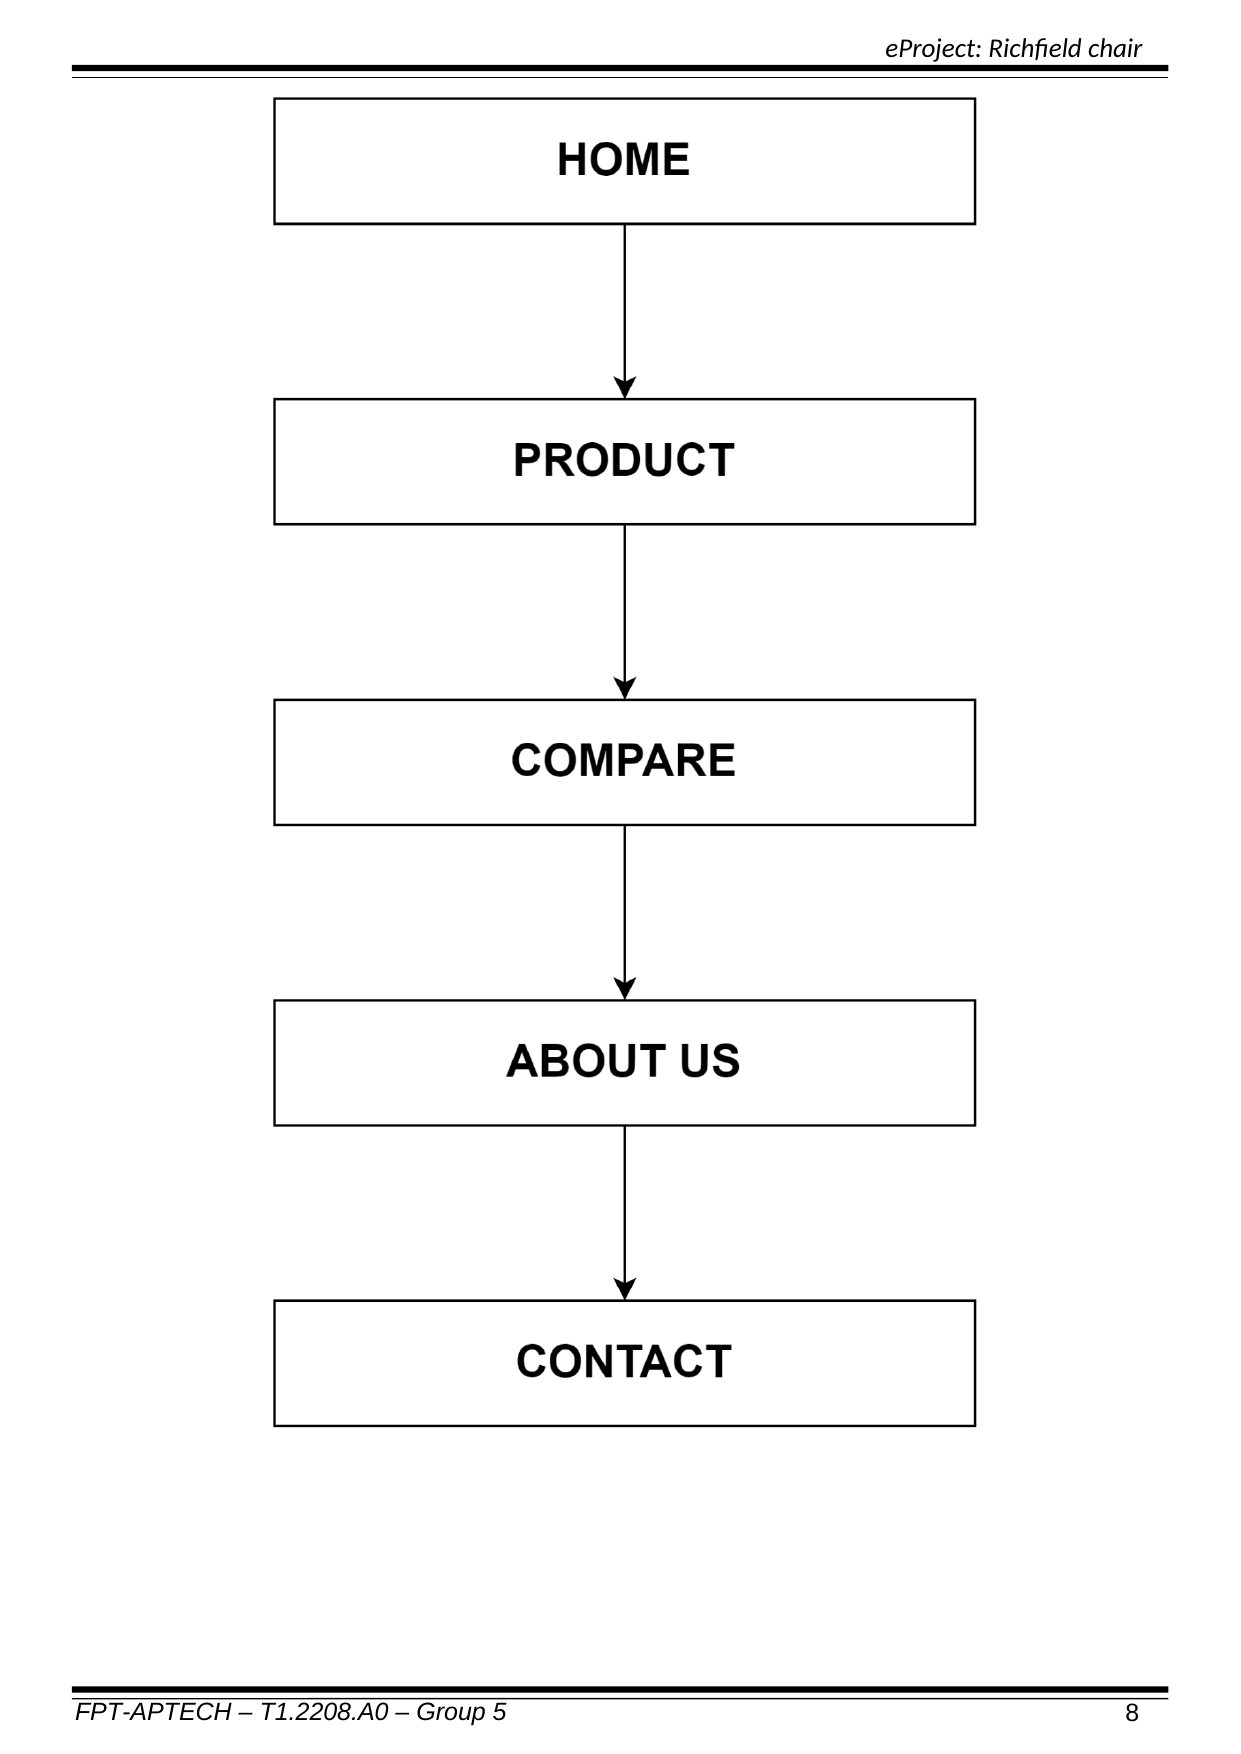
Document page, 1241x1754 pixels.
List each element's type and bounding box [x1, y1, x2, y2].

picture [248, 72, 1001, 1452]
